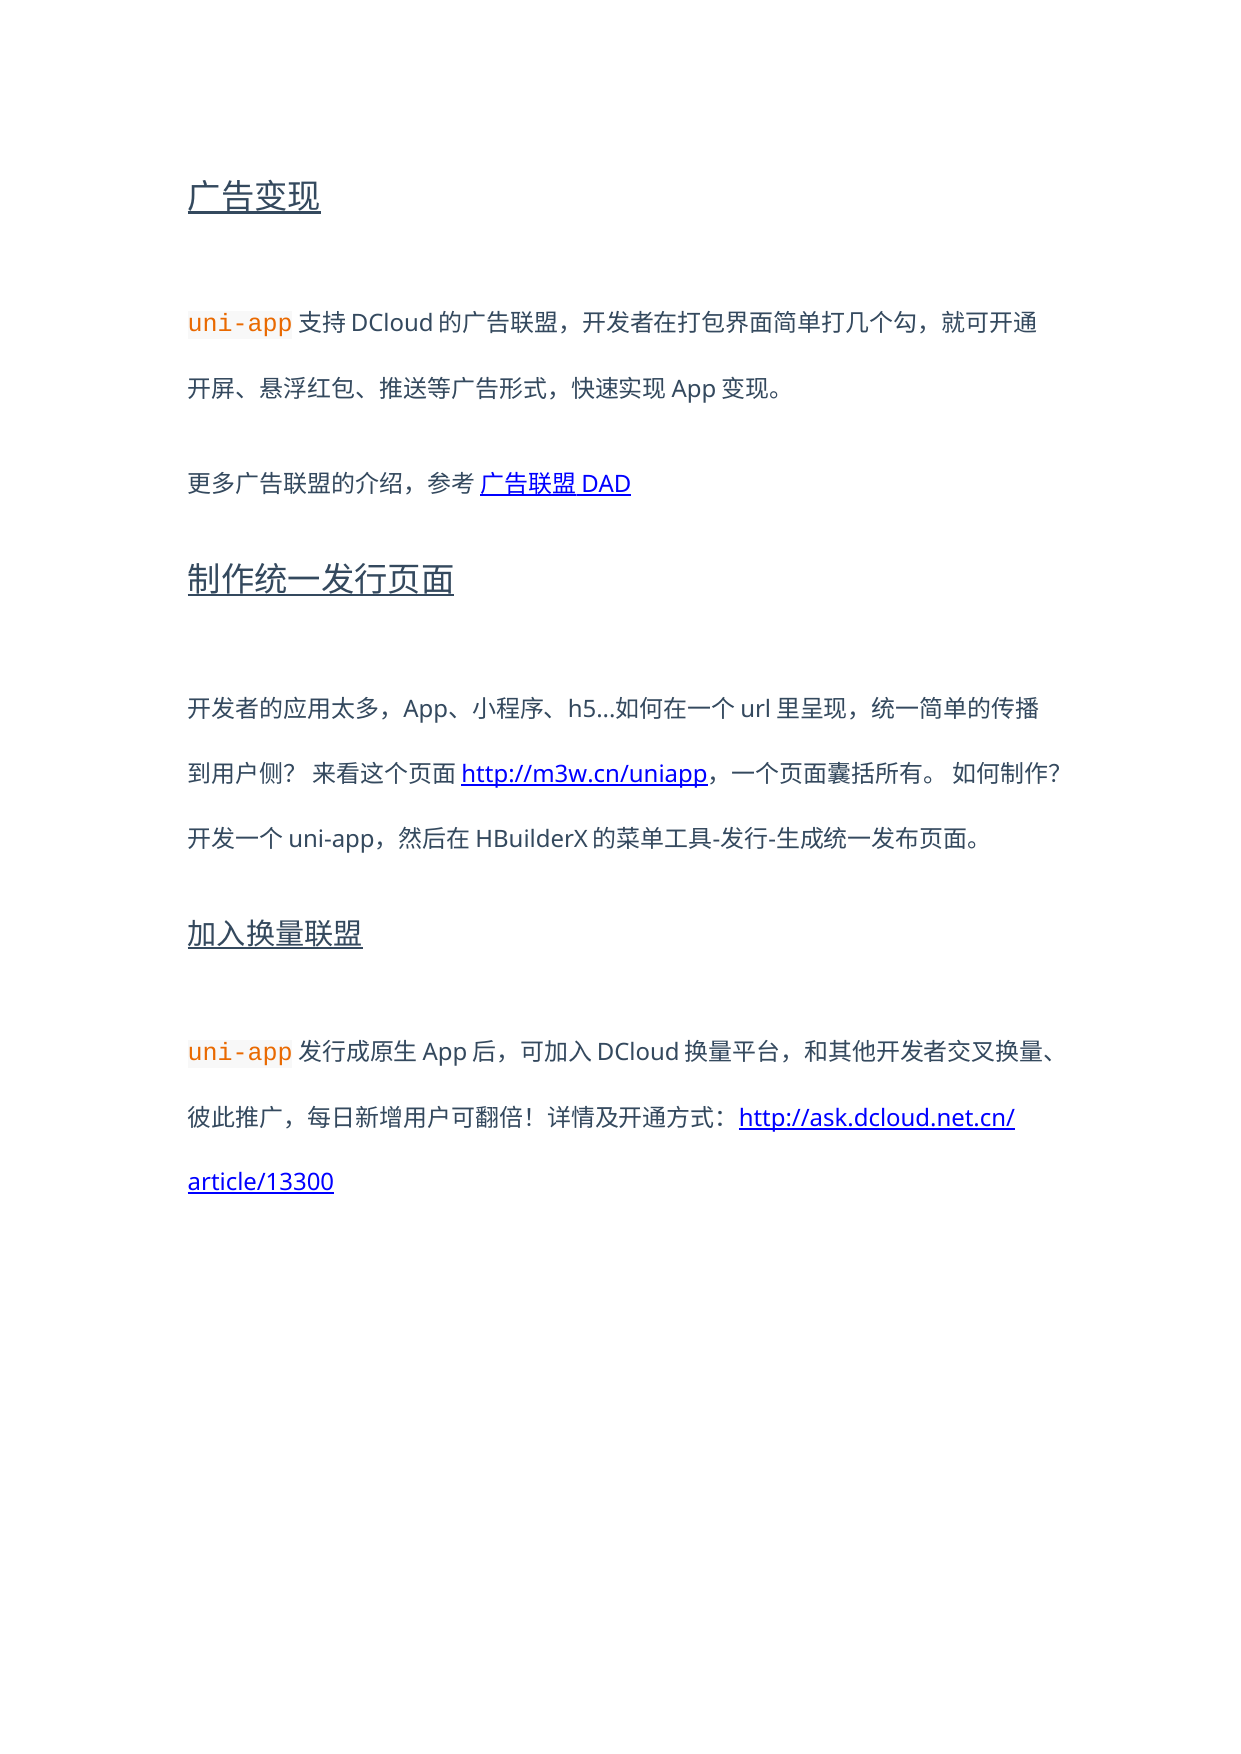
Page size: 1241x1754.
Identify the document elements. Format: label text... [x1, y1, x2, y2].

text uni-app 支持DCloud的广告联盟，开发者在打包界面简单打几个勾，就可开通开屏、悬浮红包、推送等广告形式，快速实现App变现。 [187, 289, 1053, 419]
subtitle 制作统一发行页面 [187, 544, 1053, 609]
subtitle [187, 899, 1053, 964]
text 开发者的应用太多，App、小程序、h5...如何在一个url里呈现，统一简单的传播到用户侧？ 来看这个页面http://m3w.cn/uniapp，一个页面囊括所有。 如何制作？开发一个uni-app，然后在HBuilderX的菜单工具-发行-生成统一发布页面。 [187, 674, 1053, 869]
subtitle 广告变现 [187, 162, 1053, 227]
text 更多广告联盟的介绍，参考 广告联盟DAD [187, 449, 1053, 514]
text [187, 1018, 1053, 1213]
